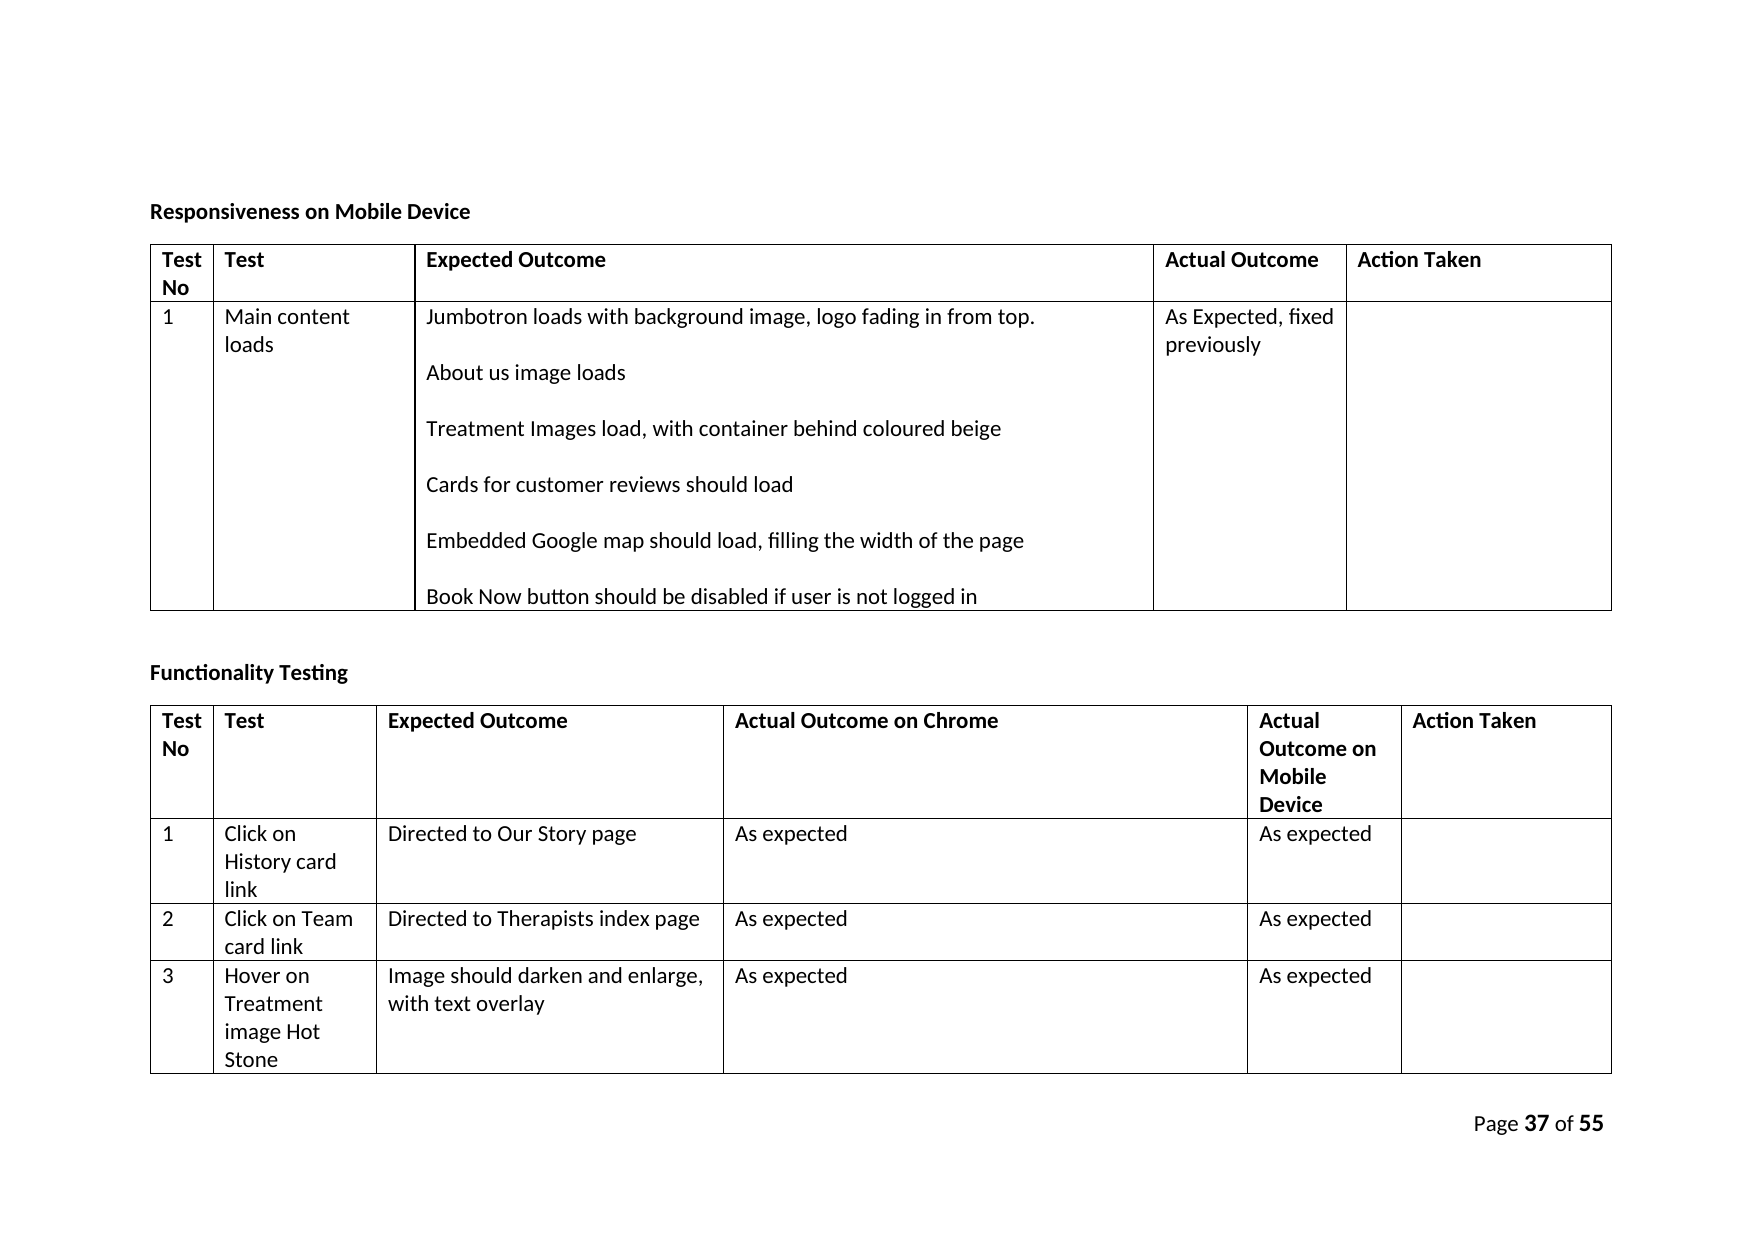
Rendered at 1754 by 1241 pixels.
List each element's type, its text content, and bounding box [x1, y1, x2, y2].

table_cell Directed to Therapists index page [377, 904, 723, 960]
text Responsiveness on Mobile Device [150, 197, 1604, 225]
table_cell 2 [151, 904, 213, 960]
text Functionality Testing [150, 658, 1604, 686]
table_header Test No [151, 245, 213, 301]
table_cell Click on Team card link [214, 904, 376, 960]
table_cell As expected [724, 904, 1247, 960]
table_cell 3 [151, 961, 213, 1073]
table_cell Directed to Our Story page [377, 819, 723, 903]
table_header Actual Outcome on Chrome [724, 706, 1247, 818]
table_cell Main content loads [214, 302, 414, 610]
table_cell As expected [724, 961, 1247, 1073]
table_header Test [214, 706, 376, 818]
table_cell [1347, 302, 1611, 610]
table_cell As Expected, fixed previously [1154, 302, 1346, 610]
table_cell As expected [1248, 904, 1401, 960]
table_cell As expected [1248, 961, 1401, 1073]
table_cell [1402, 819, 1611, 903]
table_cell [377, 961, 723, 1073]
table_header Actual Outcome [1154, 245, 1346, 301]
table_cell Hover on Treatment image Hot Stone [214, 961, 376, 1073]
table_header Expected Outcome [416, 245, 1153, 301]
table_header Actual Outcome on Mobile Device [1248, 706, 1401, 818]
table_cell As expected [724, 819, 1247, 903]
table_cell Click on History card link [214, 819, 376, 903]
table_cell 1 [151, 819, 213, 903]
table_cell As expected [1248, 819, 1401, 903]
table_cell [1402, 904, 1611, 960]
table_cell 1 [151, 302, 213, 610]
table_header Action Taken [1347, 245, 1611, 301]
table_header Action Taken [1402, 706, 1611, 818]
table_header Test No [151, 706, 213, 818]
table_header Test [214, 245, 414, 301]
table_cell [1402, 961, 1611, 1073]
table_header Expected Outcome [377, 706, 723, 818]
